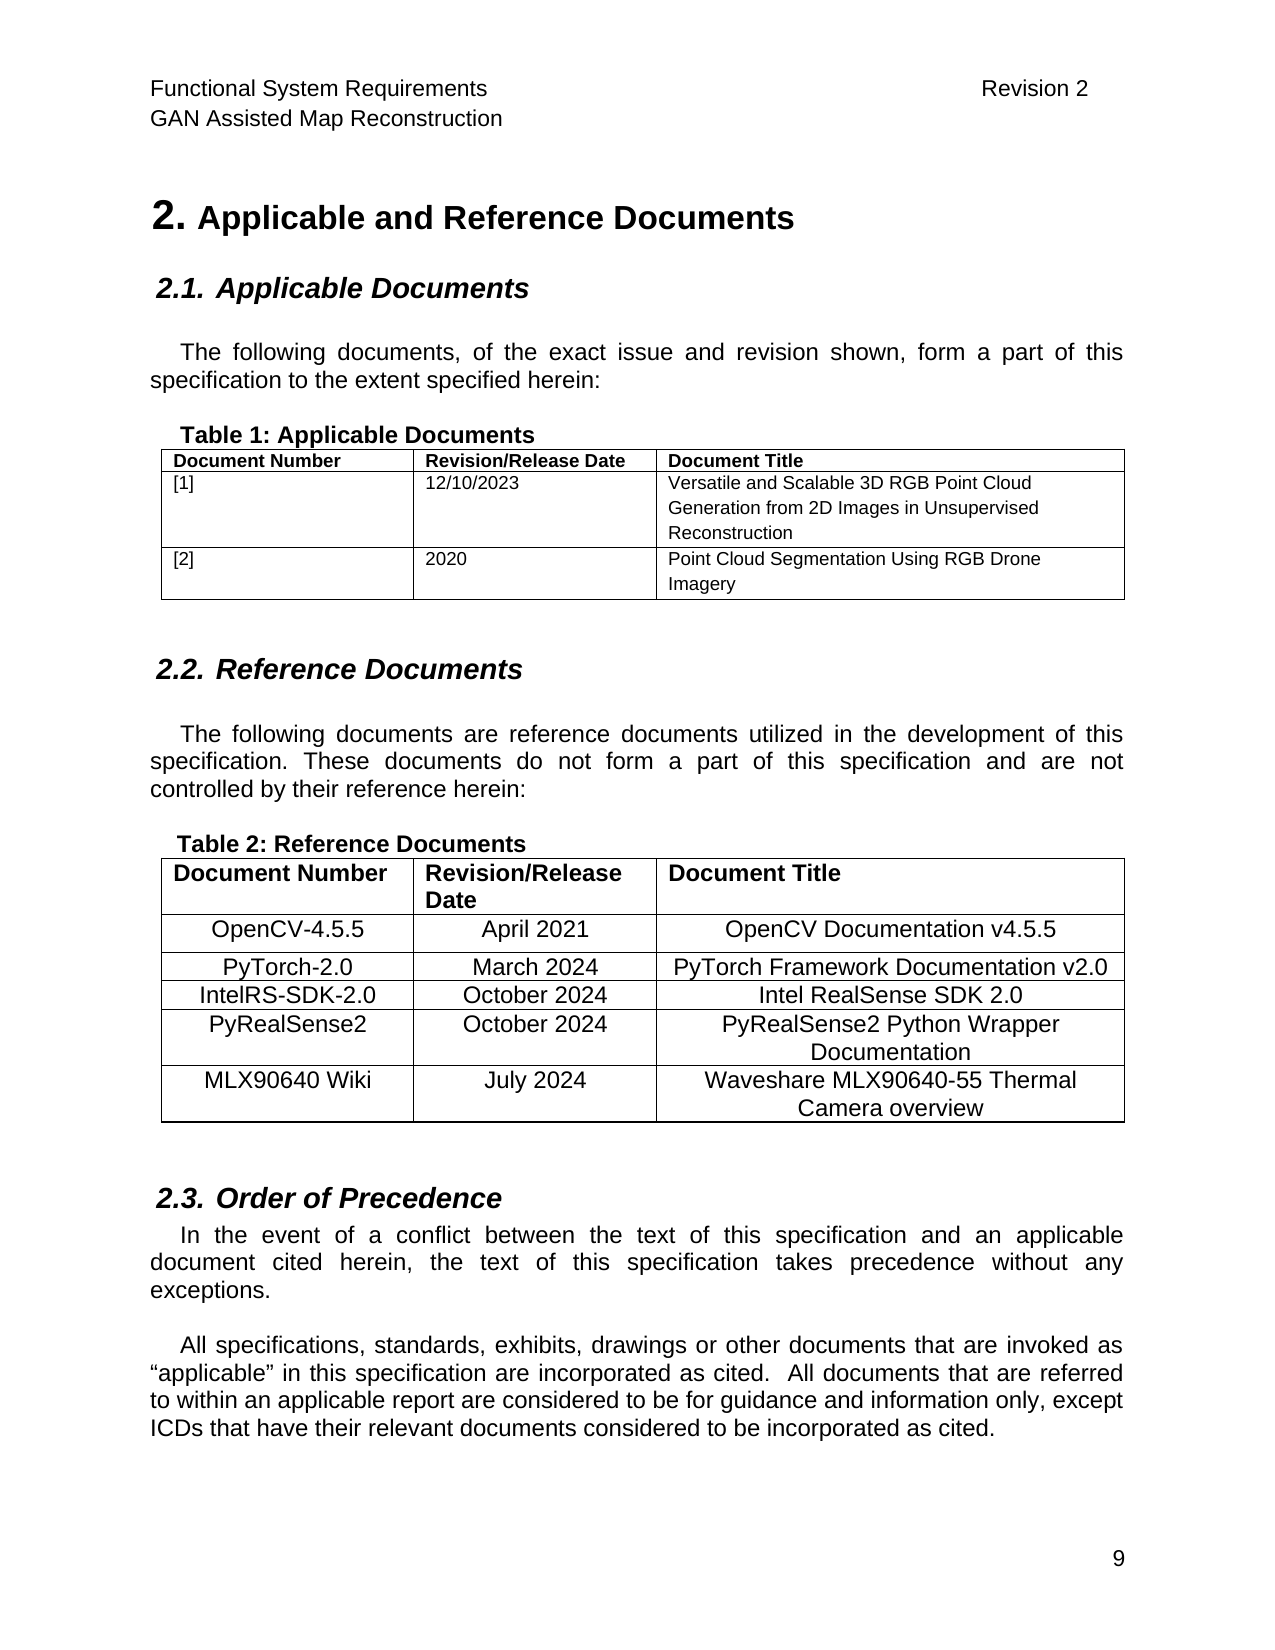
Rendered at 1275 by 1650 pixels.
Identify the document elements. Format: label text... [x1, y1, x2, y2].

table_cell OpenCV Documentation v4.5.5 [657, 915, 1124, 952]
table_cell [1] [162, 472, 413, 547]
text The following documents, of the exact issue and revision shown, form a part of this specification to the extent specified herein: [150, 338, 1125, 393]
table_cell July 2024 [414, 1066, 656, 1121]
table_cell Waveshare MLX90640-55 Thermal Camera overview [657, 1066, 1124, 1121]
table_cell October 2024 [414, 1010, 656, 1065]
subtitle Applicable Documents [156, 271, 1125, 304]
table_header Document Number [162, 859, 413, 914]
table_cell PyRealSense2 Python Wrapper Documentation [657, 1010, 1124, 1065]
table_cell OpenCV-4.5.5 [162, 915, 413, 952]
table_header Document Number [162, 450, 413, 471]
table_cell MLX90640 Wiki [162, 1066, 413, 1121]
table_header Revision/Release Date [414, 859, 656, 914]
table_cell October 2024 [414, 981, 656, 1009]
text Table 2: Reference Documents [150, 830, 1125, 857]
table_cell March 2024 [414, 953, 656, 980]
text Table 1: Applicable Documents [150, 421, 1125, 448]
text In the event of a conflict between the text of this specification and an applicable document cited herein, the text of this specification takes precedence without any exceptions. [150, 1221, 1125, 1303]
table_cell 2020 [414, 548, 656, 598]
subtitle Order of Precedence [156, 1181, 1125, 1214]
text All specifications, standards, exhibits, drawings or other documents that are invoked as “applicable” in this specification are incorporated as cited. All documents that are referred to within an applicable report are considered to be for guidance and information only, except ICDs that have their relevant documents considered to be incorporated as cited. [150, 1331, 1125, 1442]
table_cell Point Cloud Segmentation Using RGB Drone Imagery [657, 548, 1124, 598]
table_cell 12/10/2023 [414, 472, 656, 547]
table_cell PyTorch-2.0 [162, 953, 413, 980]
table_header Document Title [657, 859, 1124, 914]
table_cell IntelRS-SDK-2.0 [162, 981, 413, 1009]
table_cell April 2021 [414, 915, 656, 952]
subtitle Reference Documents [156, 652, 1125, 686]
subtitle Applicable and Reference Documents [152, 191, 1125, 238]
table_cell PyTorch Framework Documentation v2.0 [657, 953, 1124, 980]
table_cell PyRealSense2 [162, 1010, 413, 1065]
table_cell Versatile and Scalable 3D RGB Point Cloud Generation from 2D Images in Unsupervised Reconstruction [657, 472, 1124, 547]
text The following documents are reference documents utilized in the development of this specification. These documents do not form a part of this specification and are not controlled by their reference herein: [150, 719, 1125, 802]
table_cell Intel RealSense SDK 2.0 [657, 981, 1124, 1009]
table_header Revision/Release Date [414, 450, 656, 471]
table_header Document Title [657, 450, 1124, 471]
table_cell [2] [162, 548, 413, 598]
